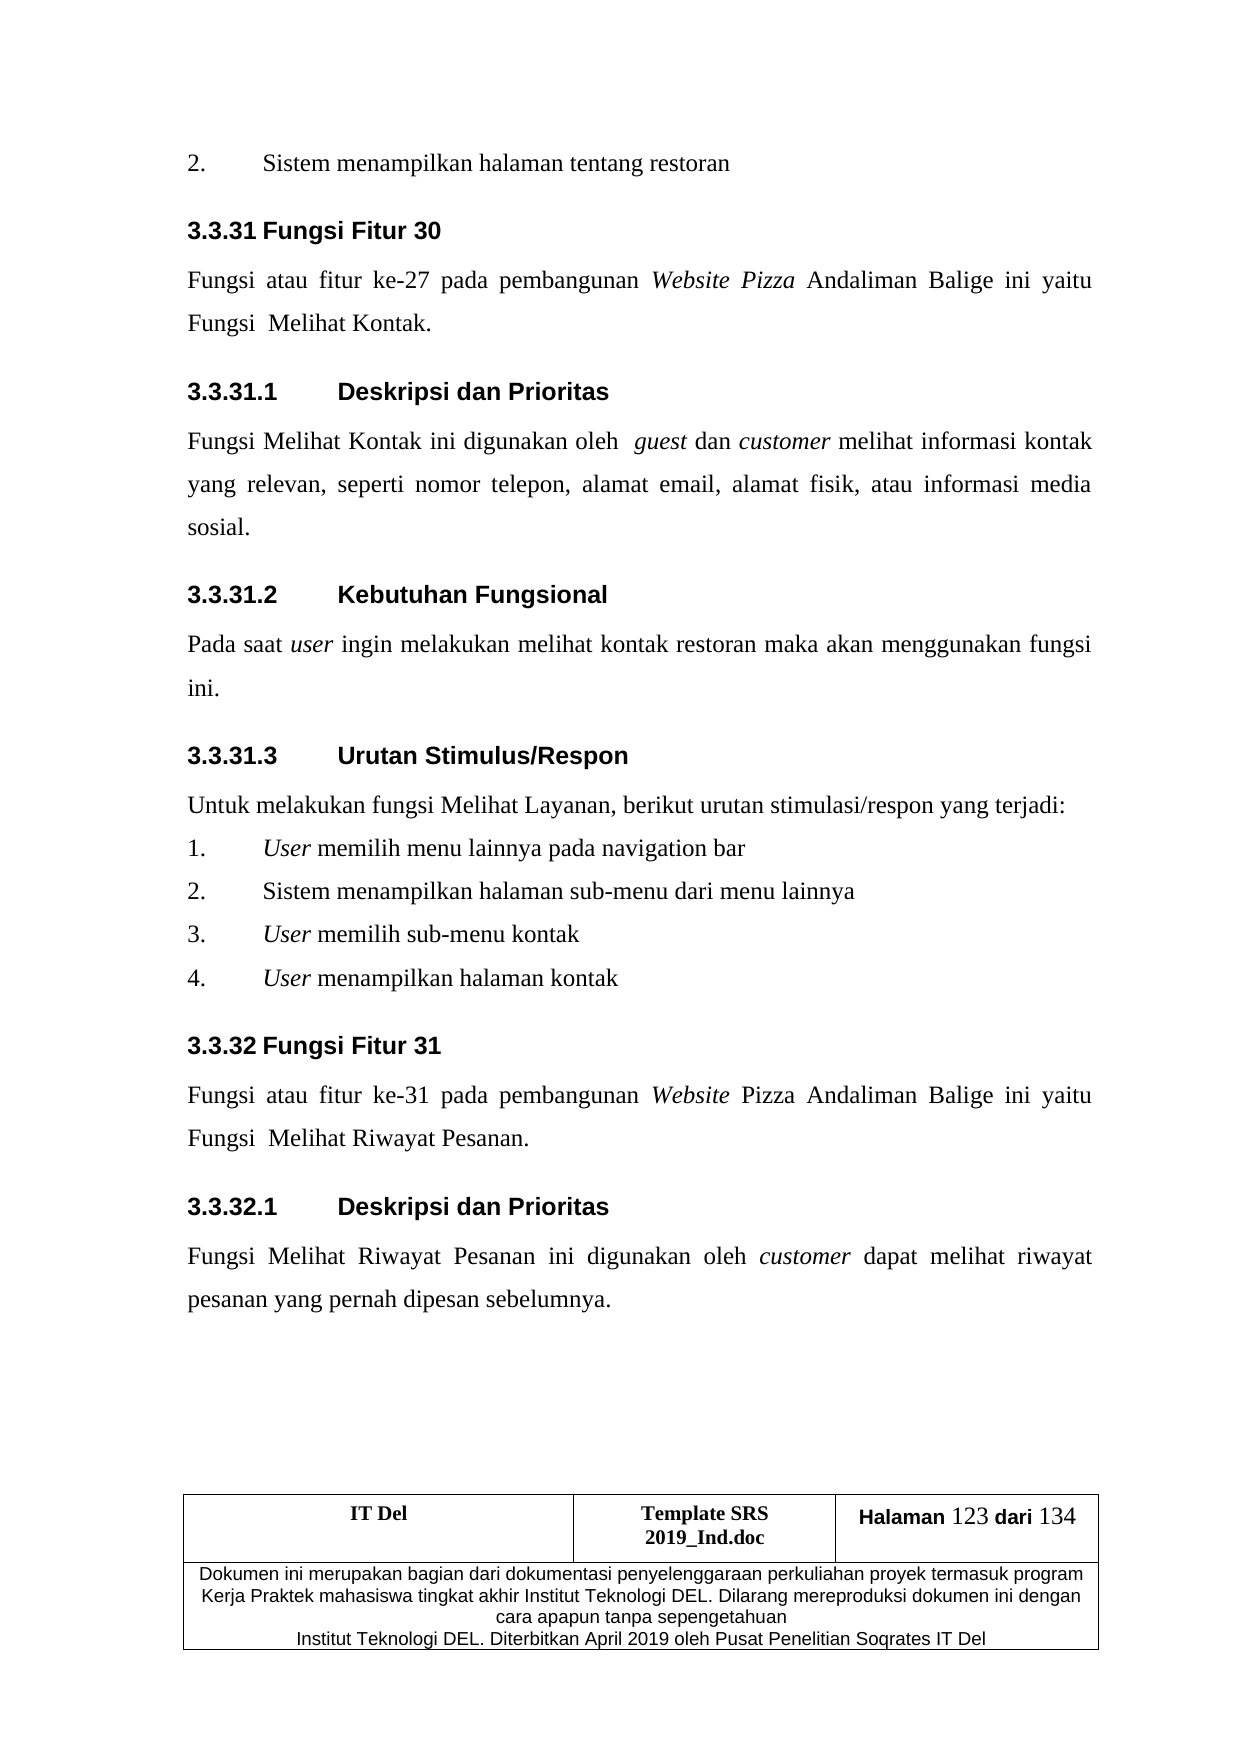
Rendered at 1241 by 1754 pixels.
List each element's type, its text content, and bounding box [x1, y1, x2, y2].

list Sistem menampilkan halaman sub-menu dari menu lainnya [187, 876, 1092, 905]
text Fungsi atau fitur ke-31 pada pembangunan Website Pizza Andaliman Balige ini yaitu Fungsi Melihat Riwayat Pesanan. [187, 1080, 1092, 1152]
list Sistem menampilkan halaman tentang restoran [187, 148, 1092, 176]
text Fungsi Melihat Riwayat Pesanan ini digunakan oleh customer dapat melihat riwayat pesanan yang pernah dipesan sebelumnya. [187, 1241, 1092, 1313]
text Fungsi Melihat Kontak ini digunakan oleh guest dan customer melihat informasi kontak yang relevan, seperti nomor telepon, alamat email, alamat fisik, atau informasi media sosial. [187, 426, 1092, 541]
text Pada saat user ingin melakukan melihat kontak restoran maka akan menggunakan fungsi ini. [187, 629, 1092, 701]
subtitle Fungsi Fitur 31 [187, 1031, 1092, 1059]
subtitle Urutan Stimulus/Respon [187, 741, 1092, 769]
subtitle Kebutuhan Fungsional [187, 580, 1092, 609]
subtitle Deskripsi dan Prioritas [187, 376, 1092, 405]
text Fungsi atau fitur ke-27 pada pembangunan Website Pizza Andaliman Balige ini yaitu Fungsi Melihat Kontak. [187, 265, 1092, 337]
subtitle Deskripsi dan Prioritas [187, 1191, 1092, 1220]
list User menampilkan halaman kontak [187, 963, 1092, 991]
subtitle Fungsi Fitur 30 [187, 216, 1092, 244]
list User memilih menu lainnya pada navigation bar [187, 833, 1092, 862]
list User memilih sub-menu kontak [187, 919, 1092, 948]
text Untuk melakukan fungsi Melihat Layanan, berikut urutan stimulasi/respon yang terjadi: [187, 790, 1092, 819]
